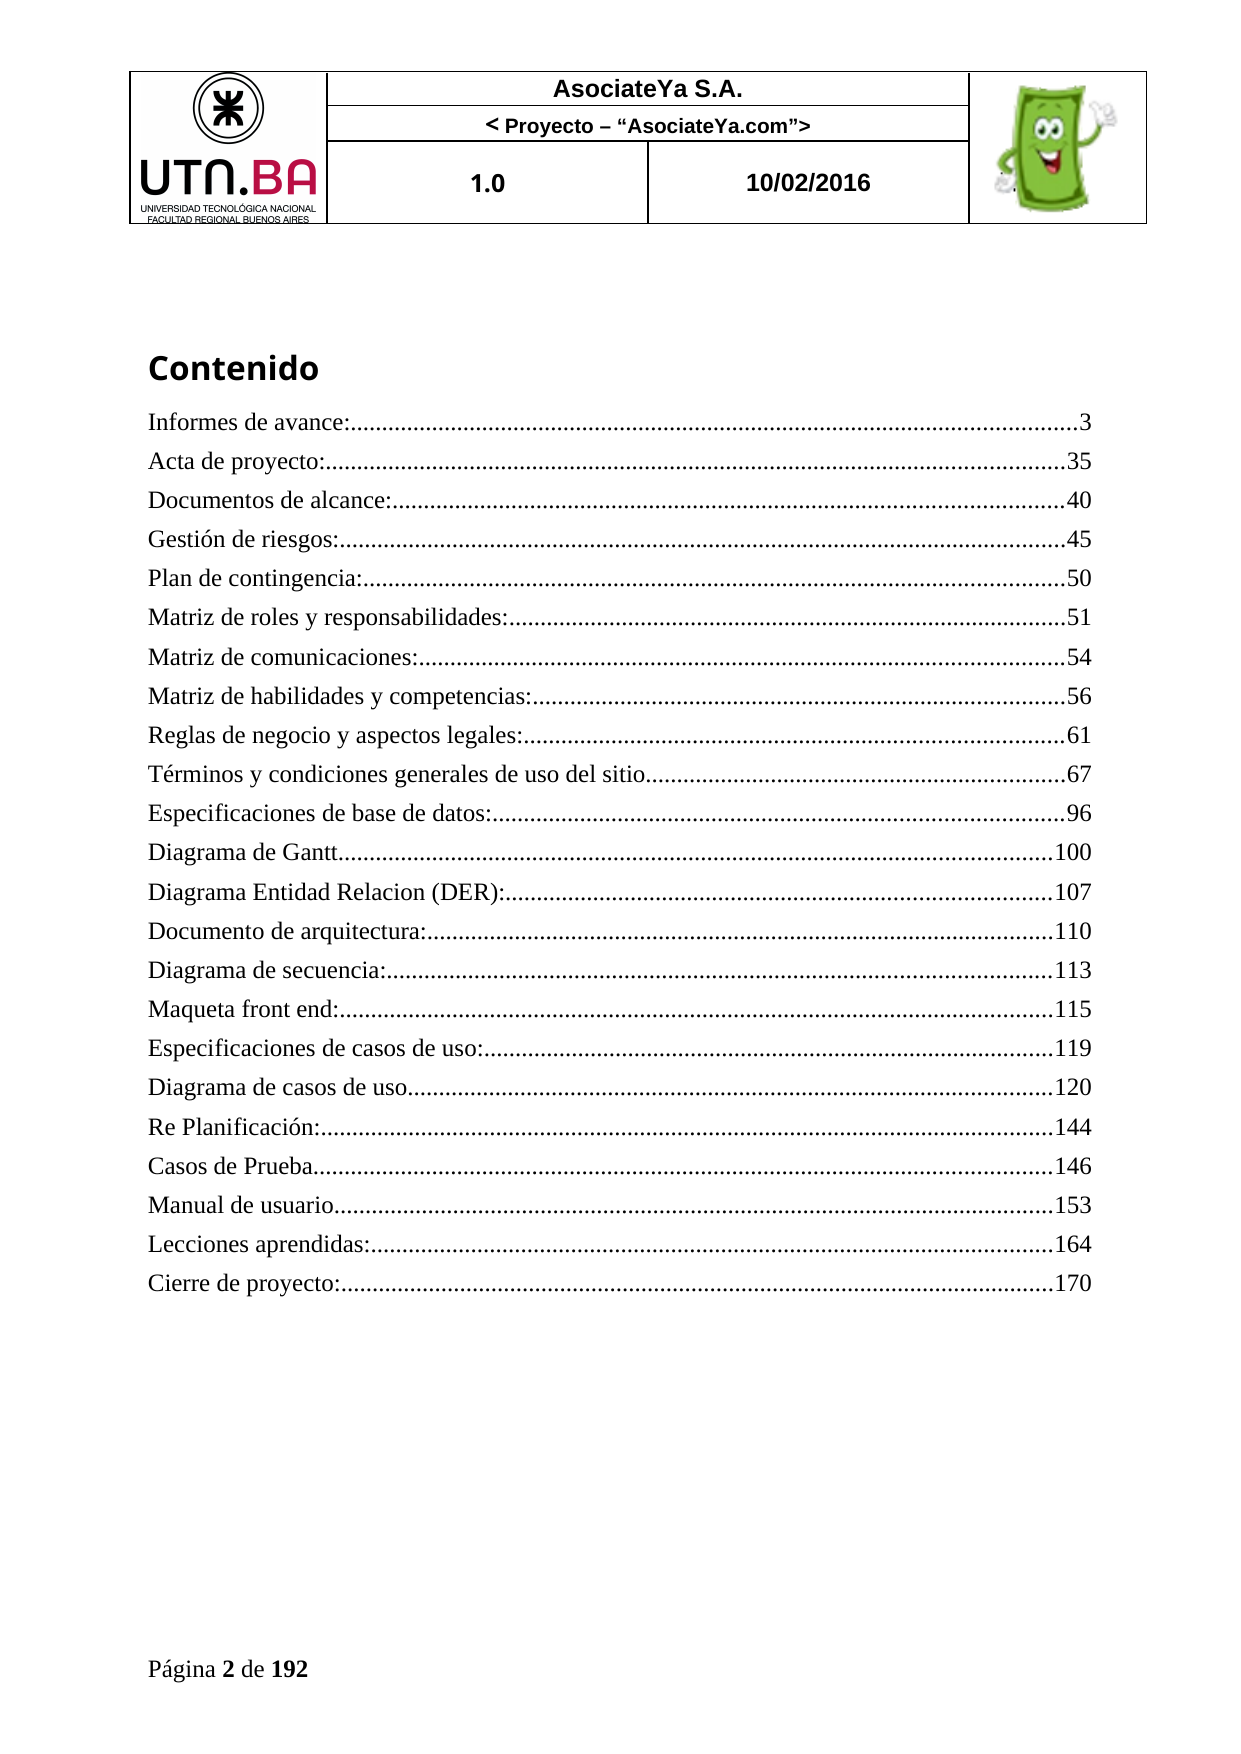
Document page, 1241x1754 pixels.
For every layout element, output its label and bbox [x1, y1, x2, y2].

picture [982, 78, 1126, 217]
picture [141, 72, 316, 223]
